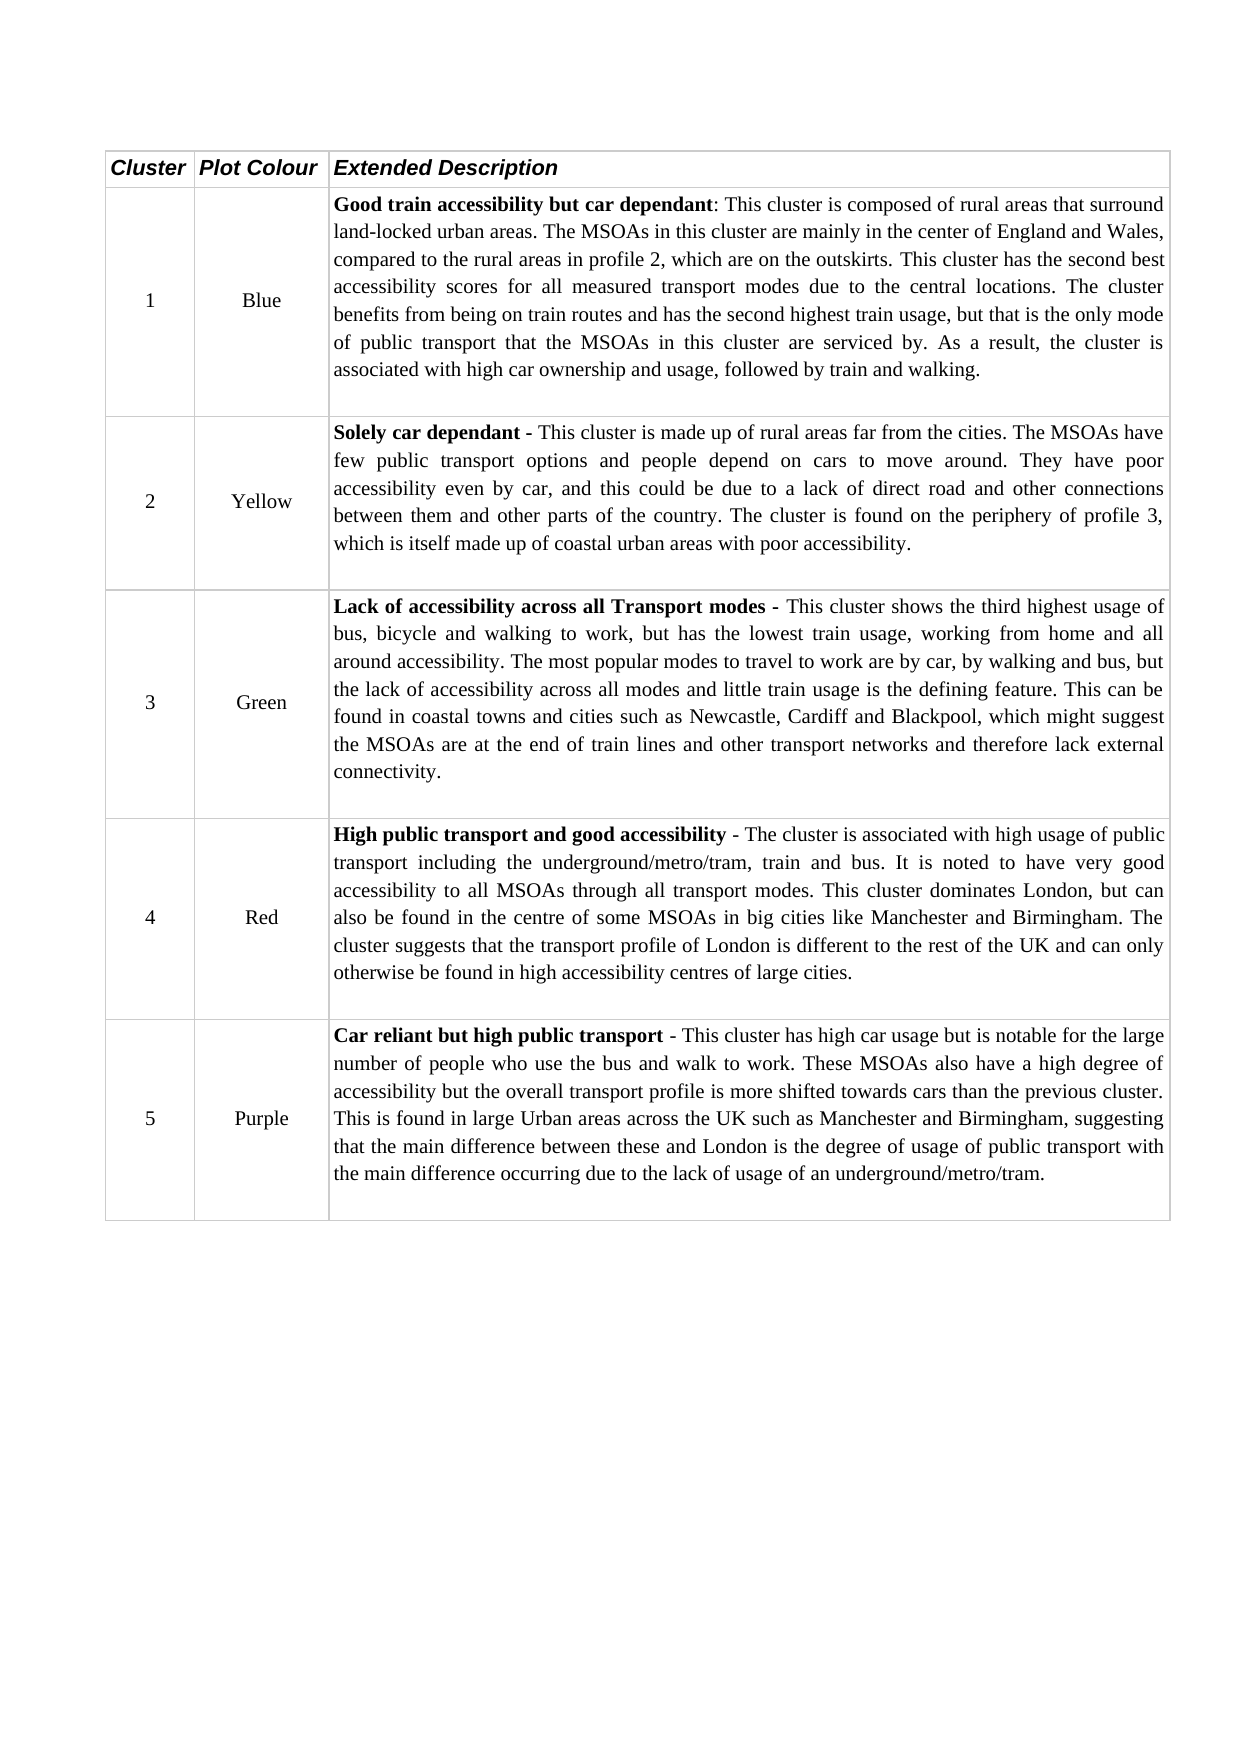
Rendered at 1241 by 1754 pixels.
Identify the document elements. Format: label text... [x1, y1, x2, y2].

table_cell Green [195, 591, 328, 818]
table_cell Lack of accessibility across all Transport modes - This cluster shows the third highest usage of bus, bicycle and walking to work, but has the lowest train usage, working from home and all around accessibility. The most popular modes to travel to work are by car, by walking and bus, but the lack of accessibility across all modes and little train usage is the defining feature. This can be found in coastal towns and cities such as Newcastle, Cardiff and Blackpool, which might suggest the MSOAs are at the end of train lines and other transport networks and therefore lack external connectivity. [330, 591, 1169, 818]
table_cell 2 [106, 417, 194, 589]
table_cell Red [195, 819, 328, 1019]
table_header Plot Colour [195, 152, 328, 187]
table_cell Blue [195, 188, 328, 416]
table_cell 3 [106, 591, 194, 818]
table_cell Yellow [195, 417, 328, 589]
table_cell Car reliant but high public transport - This cluster has high car usage but is notable for the large number of people who use the bus and walk to work. These MSOAs also have a high degree of accessibility but the overall transport profile is more shifted towards cars than the previous cluster. This is found in large Urban areas across the UK such as Manchester and Birmingham, suggesting that the main difference between these and London is the degree of usage of public transport with the main difference occurring due to the lack of usage of an underground/metro/tram. [330, 1020, 1169, 1220]
table_cell Solely car dependant - This cluster is made up of rural areas far from the cities. The MSOAs have few public transport options and people depend on cars to move around. They have poor accessibility even by car, and this could be due to a lack of direct road and other connections between them and other parts of the country. The cluster is found on the periphery of profile 3, which is itself made up of coastal urban areas with poor accessibility. [330, 417, 1169, 589]
table_header Extended Description [330, 152, 1169, 187]
table_cell Purple [195, 1020, 328, 1220]
table_cell 5 [106, 1020, 194, 1220]
table_cell 4 [106, 819, 194, 1019]
table_header Cluster [106, 152, 194, 187]
table_cell Good train accessibility but car dependant: This cluster is composed of rural areas that surround land-locked urban areas. The MSOAs in this cluster are mainly in the center of England and Wales, compared to the rural areas in profile 2, which are on the outskirts. This cluster has the second best accessibility scores for all measured transport modes due to the central locations. The cluster benefits from being on train routes and has the second highest train usage, but that is the only mode of public transport that the MSOAs in this cluster are serviced by. As a result, the cluster is associated with high car ownership and usage, followed by train and walking. [330, 188, 1169, 416]
table_cell High public transport and good accessibility - The cluster is associated with high usage of public transport including the underground/metro/tram, train and bus. It is noted to have very good accessibility to all MSOAs through all transport modes. This cluster dominates London, but can also be found in the centre of some MSOAs in big cities like Manchester and Birmingham. The cluster suggests that the transport profile of London is different to the rest of the UK and can only otherwise be found in high accessibility centres of large cities. [330, 819, 1169, 1019]
table_cell 1 [106, 188, 194, 416]
